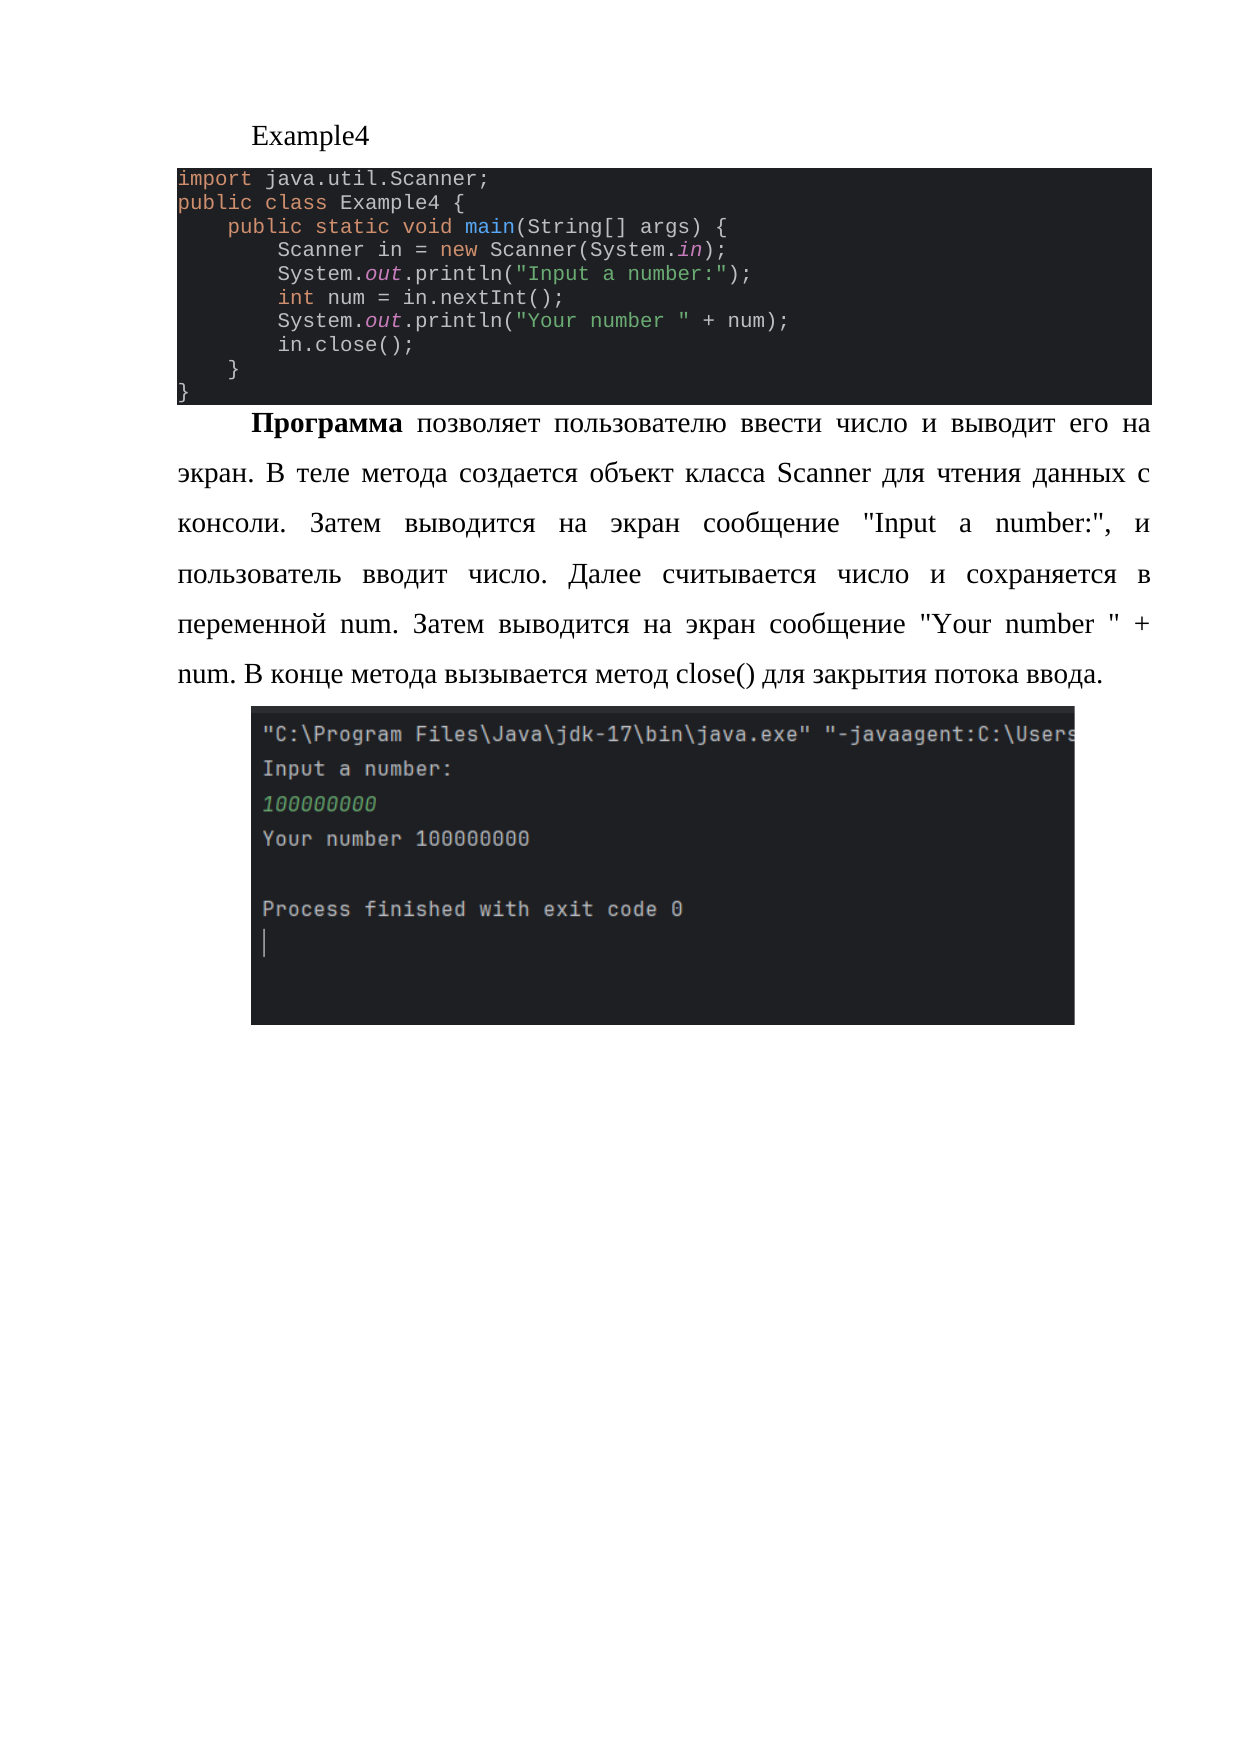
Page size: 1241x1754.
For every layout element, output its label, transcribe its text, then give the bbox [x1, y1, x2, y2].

text import java.util.Scanner; public class Example4 { public static void main(String[] args) { Scanner in = new Scanner(System.in); System.out.println("Input a number:"); int num = in.nextInt(); System.out.println("Your number " + num); in.close(); } } [177, 168, 1152, 405]
text Программа позволяет пользователю ввести число и выводит его на экран. В теле метода создается объект класса Scanner для чтения данных с консоли. Затем выводится на экран сообщение "Input a number:", и пользователь вводит число. Далее считывается число и сохраняется в переменной num. Затем выводится на экран сообщение "Your number " + num. В конце метода вызывается метод close() для закрытия потока ввода. [177, 405, 1152, 690]
text Example4 [177, 118, 1152, 152]
picture [251, 706, 1075, 1025]
